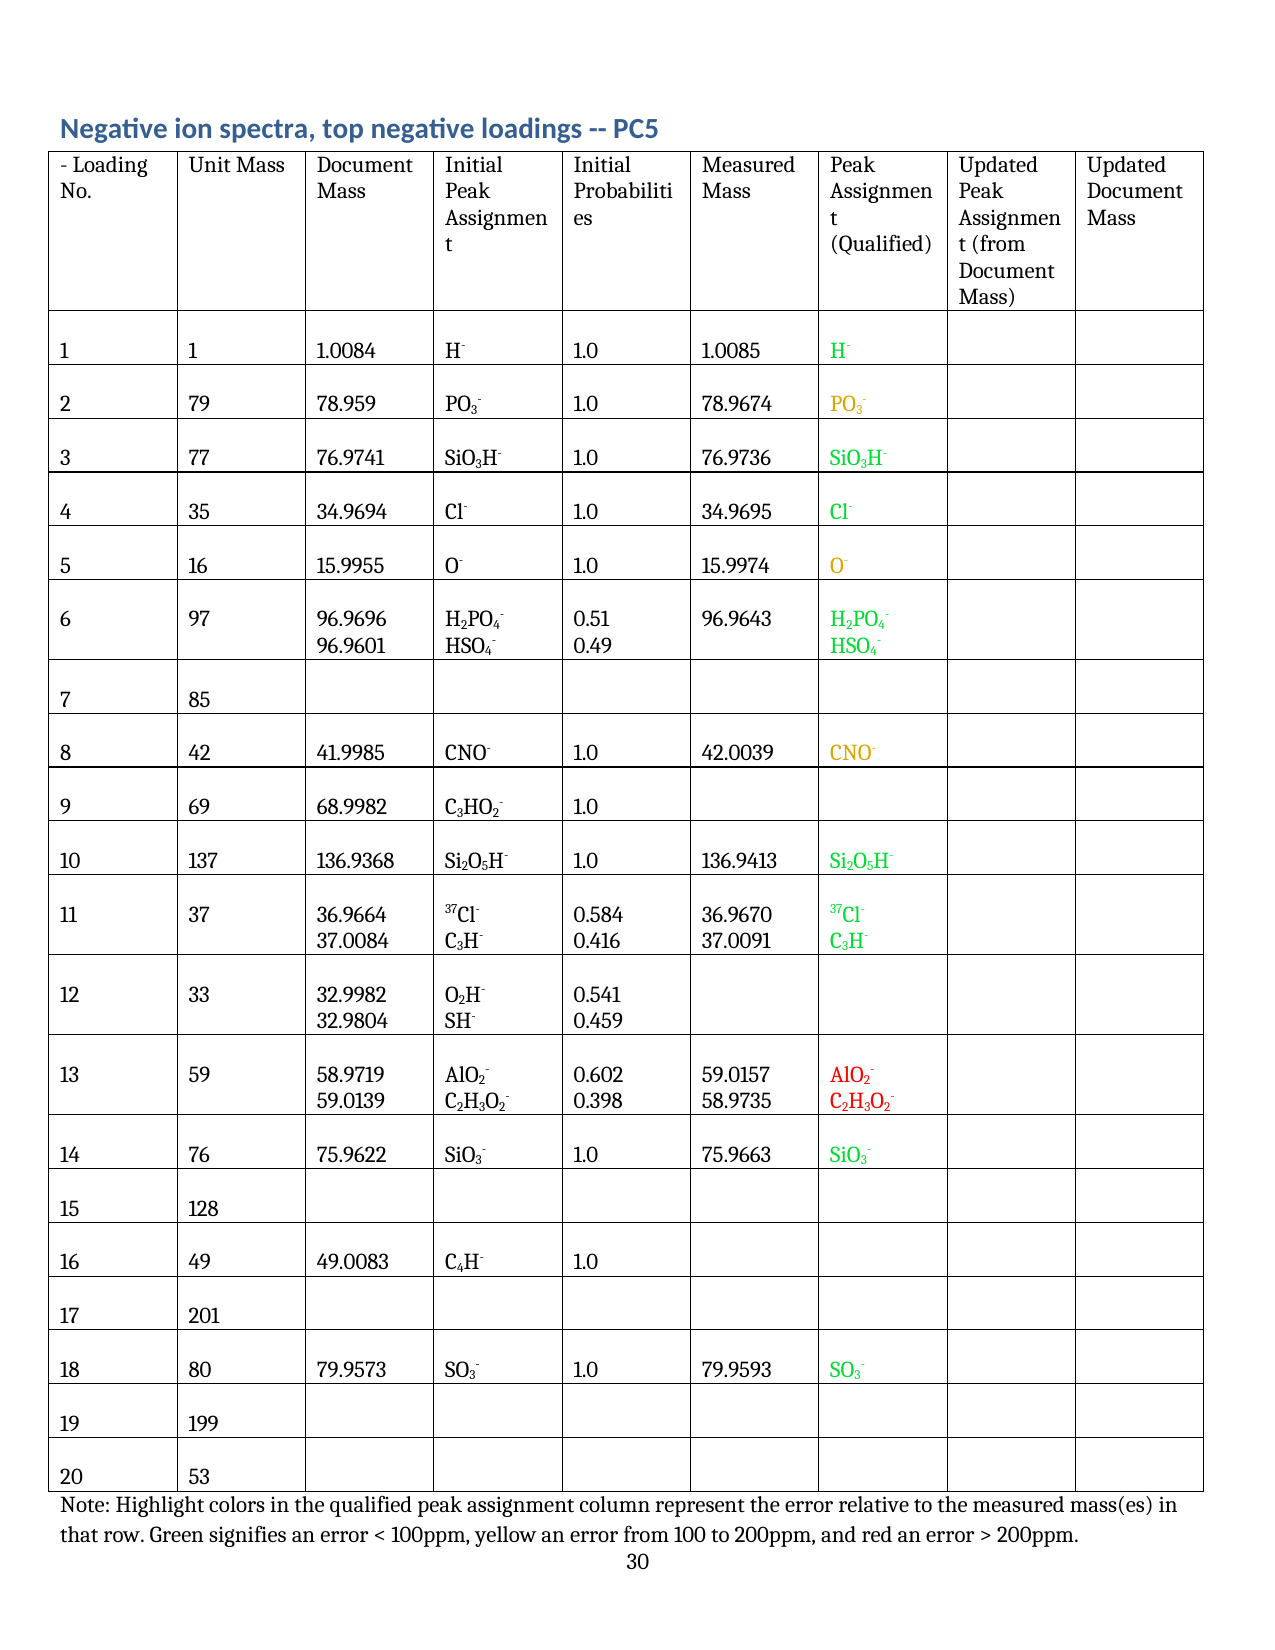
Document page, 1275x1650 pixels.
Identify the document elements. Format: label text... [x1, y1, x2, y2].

table_cell 97 [178, 580, 305, 659]
table_header Updated Document Mass [1076, 152, 1203, 310]
table_cell 1.0 [563, 311, 690, 364]
table_cell CNO- [434, 714, 562, 766]
table_cell [1076, 1438, 1203, 1491]
table_cell [1076, 1384, 1203, 1437]
table_cell 136.9368 [306, 821, 433, 874]
table_cell [691, 768, 818, 820]
table_cell 42 [178, 714, 305, 766]
table_cell 16 [49, 1223, 177, 1276]
table_cell 1.0 [563, 365, 690, 418]
table_cell [948, 821, 1075, 874]
table_cell 37 [178, 875, 305, 954]
table_cell [948, 1330, 1075, 1383]
table_cell [948, 768, 1075, 820]
table_cell [819, 1223, 947, 1276]
table_cell 59 [178, 1035, 305, 1114]
table_cell SO3- [819, 1330, 947, 1383]
table_cell [948, 955, 1075, 1034]
table_cell 17 [49, 1277, 177, 1329]
table_cell 78.959 [306, 365, 433, 418]
table_header - Loading No. [49, 152, 177, 310]
table_cell [819, 955, 947, 1034]
table_cell 96.9643 [691, 580, 818, 659]
table_cell [1076, 365, 1203, 418]
table_header Initial Peak Assignment [434, 152, 562, 310]
table_cell 1.0 [563, 821, 690, 874]
table_cell 1.0 [563, 1330, 690, 1383]
table_cell [819, 768, 947, 820]
table_cell [434, 1169, 562, 1222]
table_cell [948, 1277, 1075, 1329]
table_cell 15 [49, 1169, 177, 1222]
table_cell SiO3H- [819, 419, 947, 471]
table_cell [434, 1277, 562, 1329]
table_cell 1.0 [563, 473, 690, 525]
table_cell O2H- SH- [434, 955, 562, 1034]
table_cell 1.0 [563, 768, 690, 820]
table_cell Cl- [434, 473, 562, 525]
table_cell 53 [178, 1438, 305, 1491]
table_cell 0.541 0.459 [563, 955, 690, 1034]
table_cell [563, 1169, 690, 1222]
table_cell 33 [178, 955, 305, 1034]
table_cell 0.602 0.398 [563, 1035, 690, 1114]
table_cell 42.0039 [691, 714, 818, 766]
table_cell 76 [178, 1115, 305, 1168]
table_cell PO3- [819, 365, 947, 418]
table_cell 37Cl- C3H- [434, 875, 562, 954]
table_cell [306, 1438, 433, 1491]
table_cell [948, 660, 1075, 713]
table_cell Si2O5H- [434, 821, 562, 874]
table_cell 11 [49, 875, 177, 954]
table_cell [948, 1223, 1075, 1276]
table_cell [819, 1384, 947, 1437]
table_cell [948, 473, 1075, 525]
table_cell [1076, 768, 1203, 820]
table_cell 20 [49, 1438, 177, 1491]
table_cell [434, 1438, 562, 1491]
table_cell SiO3H- [434, 419, 562, 471]
table_cell 7 [49, 660, 177, 713]
table_cell 34.9695 [691, 473, 818, 525]
table_header Updated Peak Assignment (from Document Mass) [948, 152, 1075, 310]
table_cell 96.9696 96.9601 [306, 580, 433, 659]
table_cell [691, 1223, 818, 1276]
table_cell 79 [178, 365, 305, 418]
table_cell 58.9719 59.0139 [306, 1035, 433, 1114]
table_cell 36.9664 37.0084 [306, 875, 433, 954]
table_cell [948, 875, 1075, 954]
table_cell [563, 1277, 690, 1329]
table_cell [563, 1384, 690, 1437]
table_cell 1 [178, 311, 305, 364]
table_cell 137 [178, 821, 305, 874]
table_cell [306, 1277, 433, 1329]
table_cell 34.9694 [306, 473, 433, 525]
table_cell [819, 660, 947, 713]
table_cell Cl- [819, 473, 947, 525]
table_cell SiO3- [819, 1115, 947, 1168]
table_cell O- [819, 526, 947, 579]
table_cell 69 [178, 768, 305, 820]
table_cell C4H- [434, 1223, 562, 1276]
table_cell [948, 419, 1075, 471]
table_cell 5 [49, 526, 177, 579]
table_cell [306, 660, 433, 713]
table_cell 35 [178, 473, 305, 525]
table_cell 19 [49, 1384, 177, 1437]
table_cell SO3- [434, 1330, 562, 1383]
table_cell [306, 1169, 433, 1222]
table_cell 9 [49, 768, 177, 820]
table_cell [1076, 1277, 1203, 1329]
table_cell [1076, 875, 1203, 954]
table_cell 1.0085 [691, 311, 818, 364]
table_cell [691, 1277, 818, 1329]
table_cell AlO2- C2H3O2- [819, 1035, 947, 1114]
table_cell 1.0084 [306, 311, 433, 364]
table_cell [1076, 1330, 1203, 1383]
table_cell H- [819, 311, 947, 364]
table_cell 12 [49, 955, 177, 1034]
table_cell 1 [49, 311, 177, 364]
table_cell CNO- [819, 714, 947, 766]
table_cell [1076, 1223, 1203, 1276]
table_cell [948, 714, 1075, 766]
table_cell 79.9593 [691, 1330, 818, 1383]
table_cell 15.9955 [306, 526, 433, 579]
table_cell 2 [49, 365, 177, 418]
table_cell [948, 365, 1075, 418]
table_cell [948, 1169, 1075, 1222]
table_cell 68.9982 [306, 768, 433, 820]
table_cell [563, 660, 690, 713]
table_cell 79.9573 [306, 1330, 433, 1383]
table_cell 80 [178, 1330, 305, 1383]
table_cell [691, 660, 818, 713]
table_cell 15.9974 [691, 526, 818, 579]
table_cell [819, 1438, 947, 1491]
table_cell H2PO4- HSO4- [819, 580, 947, 659]
table_cell [948, 1035, 1075, 1114]
table_cell [563, 1438, 690, 1491]
table_cell 3 [49, 419, 177, 471]
table_cell 41.9985 [306, 714, 433, 766]
table_cell 49.0083 [306, 1223, 433, 1276]
table_cell C3HO2- [434, 768, 562, 820]
table_cell 6 [49, 580, 177, 659]
table_cell [691, 1384, 818, 1437]
table_cell [691, 1438, 818, 1491]
table_cell [819, 1169, 947, 1222]
table_cell 75.9622 [306, 1115, 433, 1168]
table_cell [1076, 1035, 1203, 1114]
table_cell [1076, 526, 1203, 579]
table_cell [948, 580, 1075, 659]
table_cell [948, 311, 1075, 364]
table_cell 16 [178, 526, 305, 579]
table_cell 1.0 [563, 1115, 690, 1168]
subtitle Negative ion spectra, top negative loadings -- PC5 [60, 110, 1215, 146]
table_cell [691, 955, 818, 1034]
table_header Peak Assignment (Qualified) [819, 152, 947, 310]
table_cell 199 [178, 1384, 305, 1437]
table_cell [434, 1384, 562, 1437]
table_cell 128 [178, 1169, 305, 1222]
table_header Initial Probabilities [563, 152, 690, 310]
table_cell H- [434, 311, 562, 364]
table_cell 13 [49, 1035, 177, 1114]
table_header Document Mass [306, 152, 433, 310]
table_cell 32.9982 32.9804 [306, 955, 433, 1034]
table_cell 136.9413 [691, 821, 818, 874]
table_cell [1076, 580, 1203, 659]
table_cell 0.584 0.416 [563, 875, 690, 954]
table_cell [1076, 419, 1203, 471]
table_cell [1076, 821, 1203, 874]
table_cell [1076, 660, 1203, 713]
table_cell Si2O5H- [819, 821, 947, 874]
table_cell 78.9674 [691, 365, 818, 418]
table_cell AlO2- C2H3O2- [434, 1035, 562, 1114]
table_cell [819, 1277, 947, 1329]
table_cell PO3- [434, 365, 562, 418]
table_cell [1076, 714, 1203, 766]
table_cell 1.0 [563, 714, 690, 766]
table_cell [948, 1384, 1075, 1437]
table_cell 59.0157 58.9735 [691, 1035, 818, 1114]
table_cell [1076, 473, 1203, 525]
table_cell 201 [178, 1277, 305, 1329]
table_cell 37Cl- C3H- [819, 875, 947, 954]
table_header Measured Mass [691, 152, 818, 310]
table_cell 10 [49, 821, 177, 874]
table_cell 18 [49, 1330, 177, 1383]
table_header Unit Mass [178, 152, 305, 310]
table_cell 14 [49, 1115, 177, 1168]
table_cell SiO3- [434, 1115, 562, 1168]
table_cell [1076, 1169, 1203, 1222]
table_cell [1076, 1115, 1203, 1168]
table_cell 75.9663 [691, 1115, 818, 1168]
table_cell [434, 660, 562, 713]
table_cell 76.9741 [306, 419, 433, 471]
table_cell [691, 1169, 818, 1222]
table_cell 77 [178, 419, 305, 471]
table_cell 0.51 0.49 [563, 580, 690, 659]
table_cell 85 [178, 660, 305, 713]
table_cell H2PO4- HSO4- [434, 580, 562, 659]
table_cell 8 [49, 714, 177, 766]
table_cell [948, 1115, 1075, 1168]
table_cell 76.9736 [691, 419, 818, 471]
table_cell [306, 1384, 433, 1437]
table_cell 4 [49, 473, 177, 525]
table_cell [1076, 311, 1203, 364]
table_cell [1076, 955, 1203, 1034]
table_cell 36.9670 37.0091 [691, 875, 818, 954]
table_cell 1.0 [563, 1223, 690, 1276]
table_cell 1.0 [563, 419, 690, 471]
table_cell [948, 1438, 1075, 1491]
table_cell 49 [178, 1223, 305, 1276]
table_cell O- [434, 526, 562, 579]
table_cell 1.0 [563, 526, 690, 579]
table_cell [948, 526, 1075, 579]
text Note: Highlight colors in the qualified peak assignment column represent the error relative to the measured mass(es) in that row. Green signifies an error < 100ppm, yellow an error from 100 to 200ppm, and red an error > 200ppm. [60, 1492, 1215, 1548]
